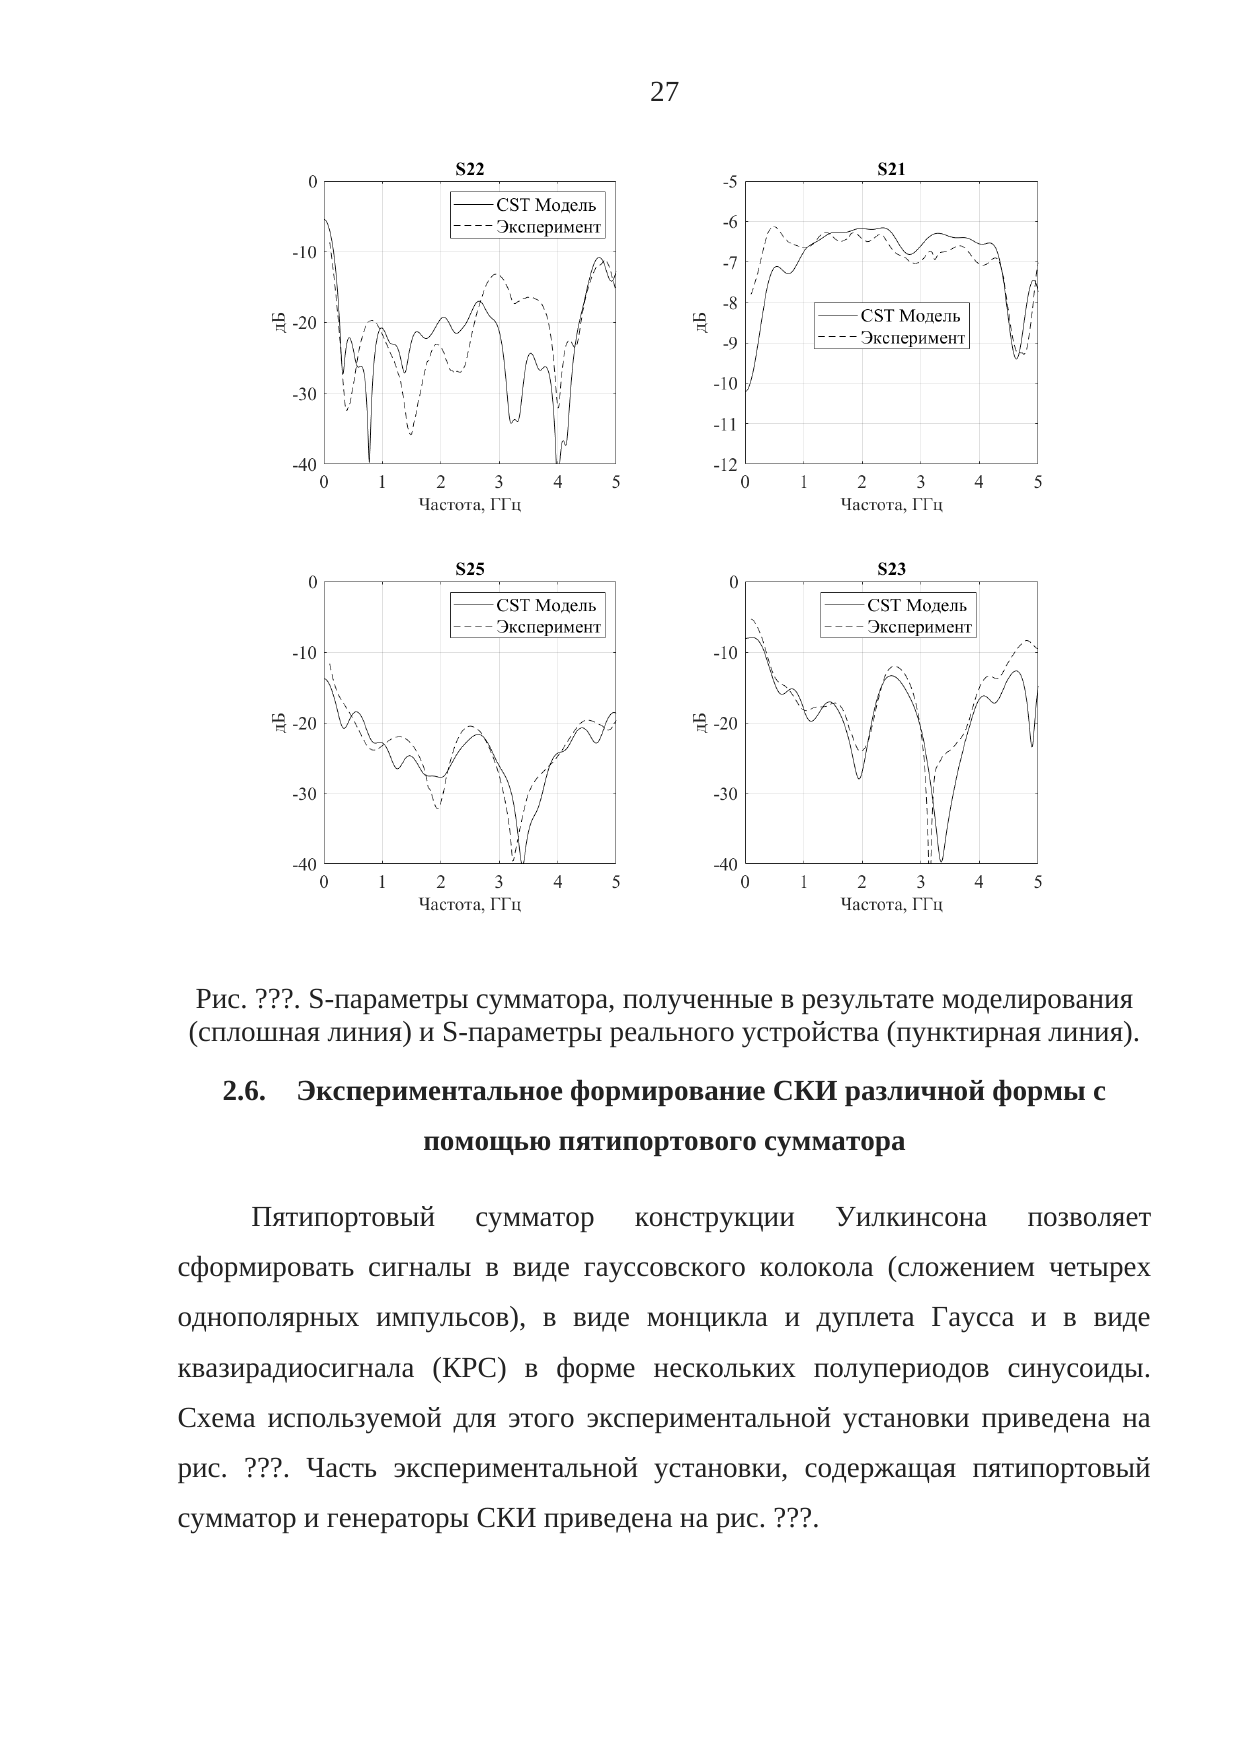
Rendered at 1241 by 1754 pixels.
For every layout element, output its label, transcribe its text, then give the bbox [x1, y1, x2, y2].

text Пятипортовый сумматор конструкции Уилкинсона позволяет сформировать сигналы в виде гауссовского колокола (сложением четырех однополярных импульсов), в виде монцикла и дуплета Гаусса и в виде квазирадиосигнала (КРС) в форме нескольких полупериодов синусоиды. Схема используемой для этого экспериментальной установки приведена на рис. ???. Часть экспериментальной установки, содержащая пятипортовый сумматор и генераторы СКИ приведена на рис. ???. [177, 1199, 1152, 1534]
picture [204, 118, 1125, 956]
subtitle Экспериментальное формирование СКИ различной формы с помощью пятипортового сумматора [177, 1073, 1152, 1157]
text Рис. ???. S-параметры сумматора, полученные в результате моделирования (сплошная линия) и S-параметры реального устройства (пунктирная линия). [177, 981, 1152, 1048]
